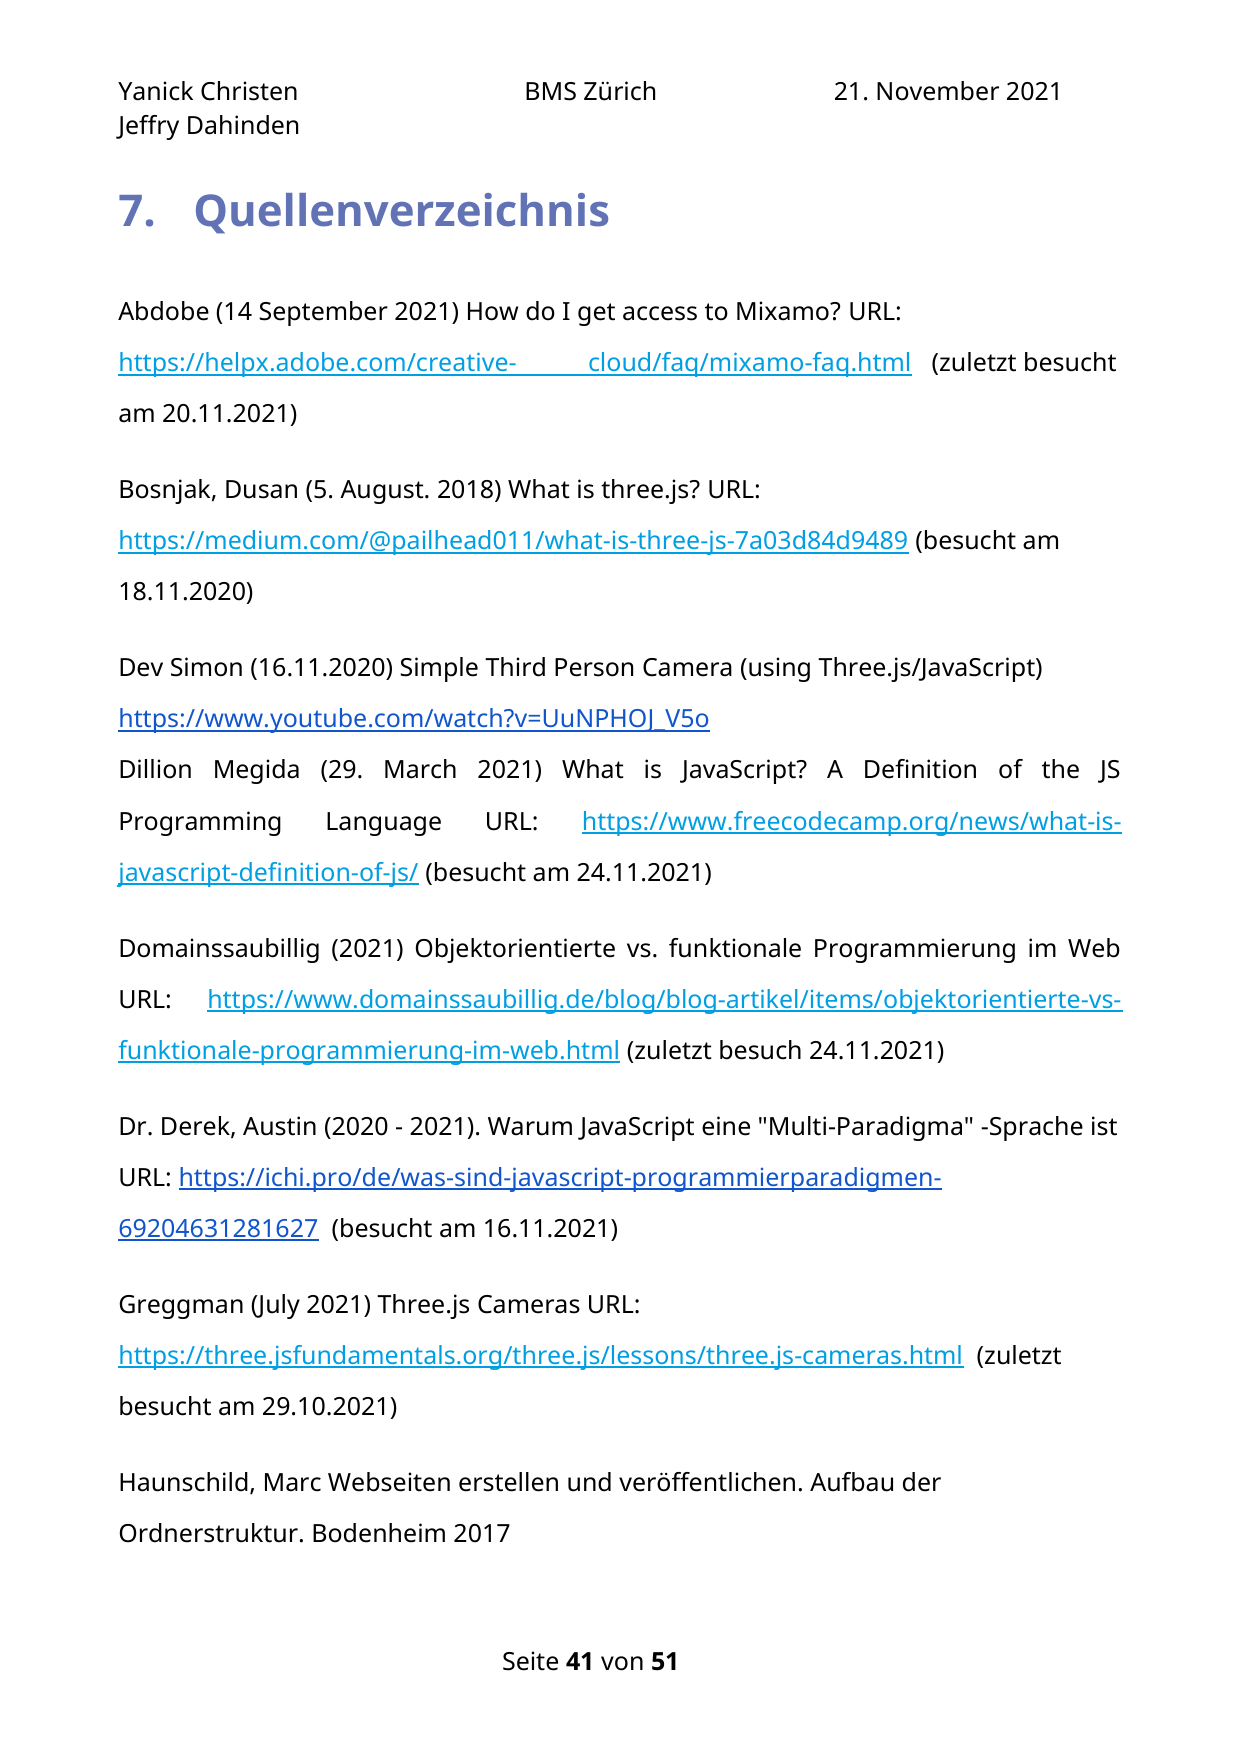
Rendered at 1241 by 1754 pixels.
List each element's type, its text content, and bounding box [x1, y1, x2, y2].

text Domainssaubillig (2021) Objektorientierte vs. funktionale Programmierung im Web URL: https://www.domainssaubillig.de/blog/blog-artikel/items/objektorientierte-vs-funktionale-programmierung-im-web.html (zuletzt besuch 24.11.2021) [118, 930, 1122, 1066]
text Greggman (July 2021) Three.js Cameras URL: https://three.jsfundamentals.org/three.js/lessons/three.js-cameras.html (zuletzt besucht am 29.10.2021) [118, 1287, 1122, 1423]
subtitle Quellenverzeichnis [118, 179, 1122, 239]
text Bosnjak, Dusan (5. August. 2018) What is three.js? URL: https://medium.com/@pailhead011/what-is-three-js-7a03d84d9489 (besucht am 18.11.2020) [118, 472, 1122, 608]
text Dr. Derek, Austin (2020 - 2021). Warum JavaScript eine "Multi-Paradigma" -Sprache ist URL: https://ichi.pro/de/was-sind-javascript-programmierparadigmen-69204631281627 (besucht am 16.11.2021) [118, 1108, 1122, 1244]
text Dillion Megida (29. March 2021) What is JavaScript? A Definition of the JS Programming Language URL: https://www.freecodecamp.org/news/what-is-javascript-definition-of-js/ (besucht am 24.11.2021) [118, 752, 1122, 888]
text Haunschild, Marc Webseiten erstellen und veröffentlichen. Aufbau der Ordnerstruktur. Bodenheim 2017 [118, 1465, 1122, 1550]
text Abdobe (14 September 2021) How do I get access to Mixamo? URL: https://helpx.adobe.com/creative- cloud/faq/mixamo-faq.html (zuletzt besucht am 20.11.2021) [118, 294, 1122, 430]
text Dev Simon (16.11.2020) Simple Third Person Camera (using Three.js/JavaScript) https://www.youtube.com/watch?v=UuNPHOJ_V5o [118, 650, 1122, 735]
